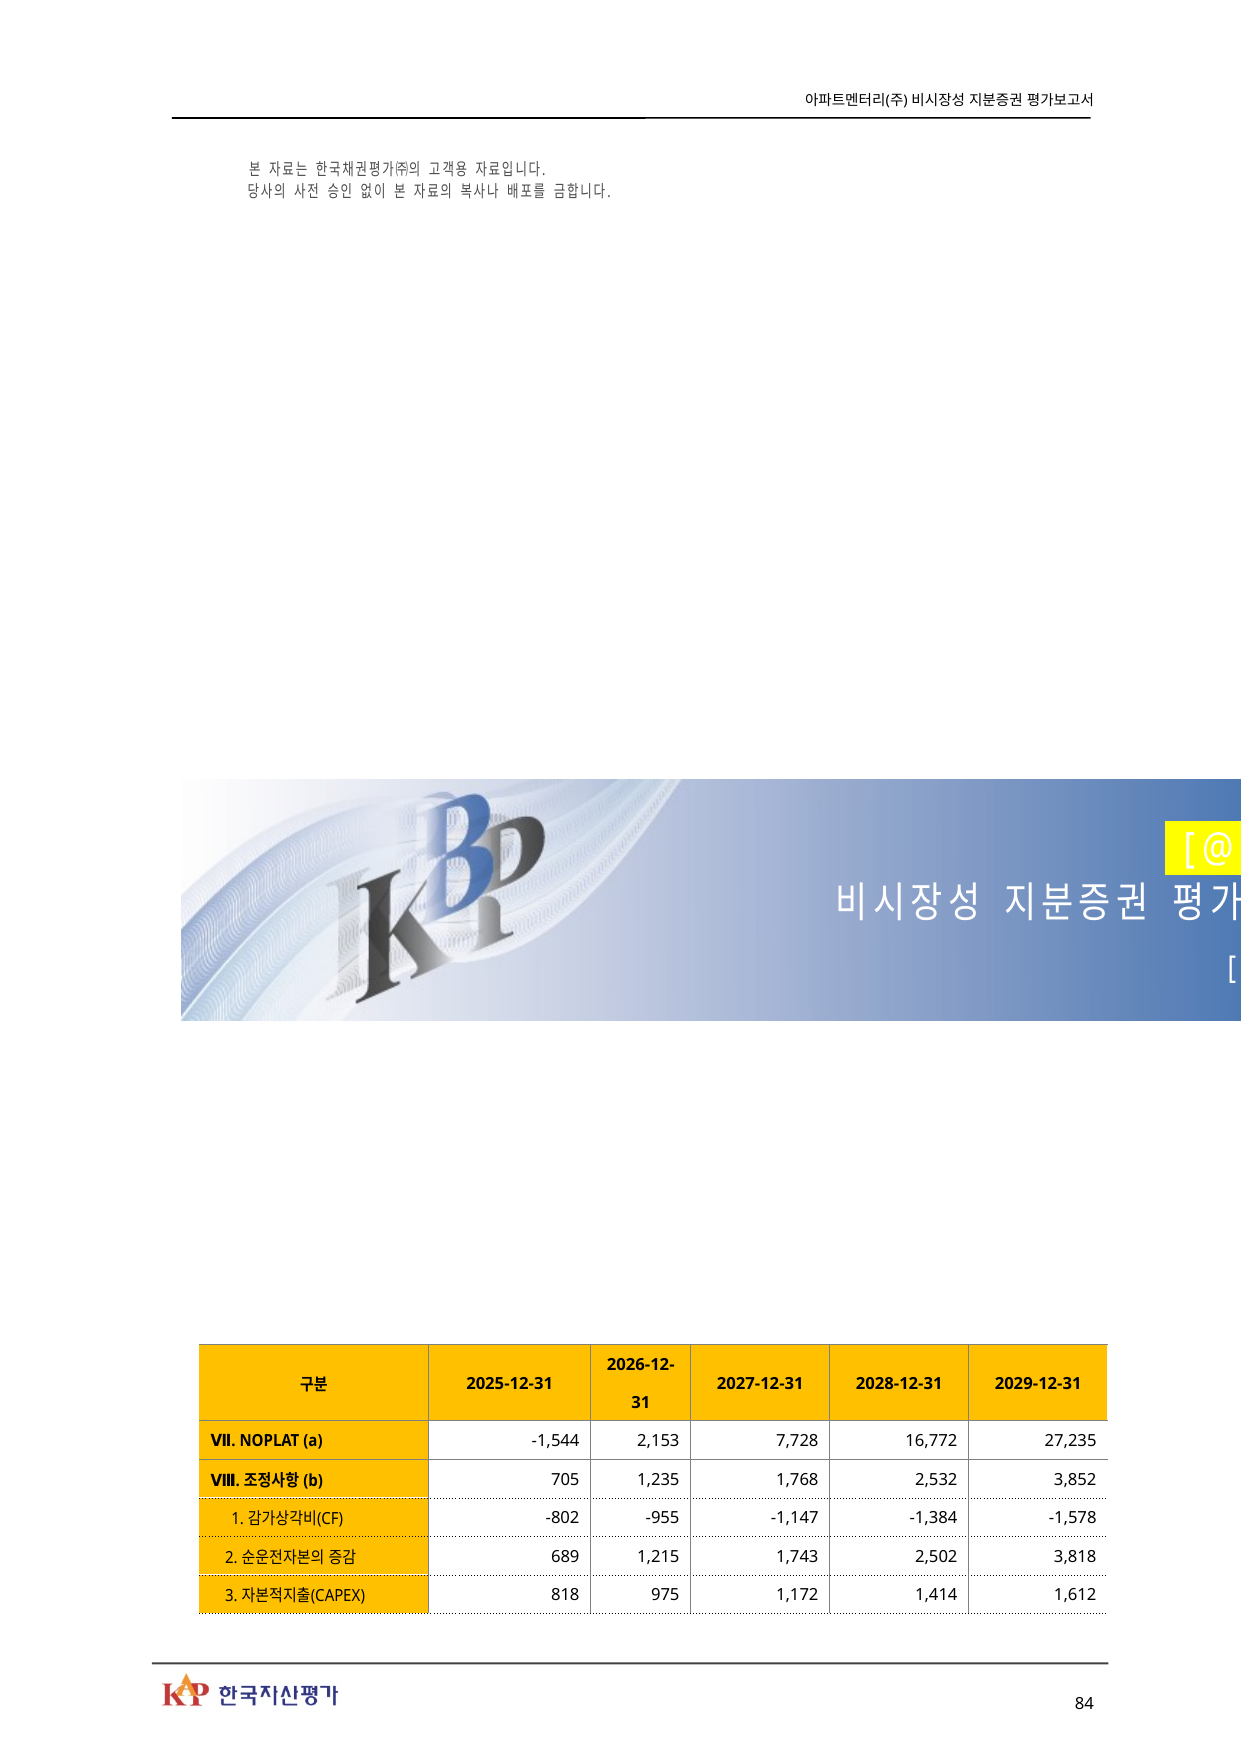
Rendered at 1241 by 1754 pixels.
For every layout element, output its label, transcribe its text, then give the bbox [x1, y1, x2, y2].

table_cell 3. 자본적지출(CAPEX) [199, 1575, 428, 1613]
table_cell 1,743 [691, 1536, 829, 1574]
picture [155, 1669, 345, 1714]
table_cell -1,147 [691, 1498, 829, 1536]
table_cell Ⅷ. 조정사항 (b) [199, 1460, 428, 1497]
table_cell 27,235 [969, 1421, 1107, 1459]
table_header 2025-12-31 [429, 1345, 590, 1420]
table_cell 1. 감가상각비(CF) [199, 1498, 428, 1536]
table_cell 16,772 [830, 1421, 968, 1459]
table_cell 1,768 [691, 1460, 829, 1497]
table_cell -1,384 [830, 1498, 968, 1536]
table_cell 1,612 [969, 1575, 1107, 1613]
table_cell -1,578 [969, 1498, 1107, 1536]
table_cell 2,532 [830, 1460, 968, 1497]
table_cell 1,172 [691, 1575, 829, 1613]
table_cell 818 [429, 1575, 590, 1613]
table_header 2027-12-31 [691, 1345, 829, 1420]
table_cell -1,544 [429, 1421, 590, 1459]
table_header 구분 [199, 1345, 428, 1420]
table_cell 3,852 [969, 1460, 1107, 1497]
table_cell -955 [591, 1498, 690, 1536]
table_cell 1,414 [830, 1575, 968, 1613]
table_cell 975 [591, 1575, 690, 1613]
table_cell 2,502 [830, 1536, 968, 1574]
table_cell 1,235 [591, 1460, 690, 1497]
table_header 2029-12-31 [969, 1345, 1107, 1420]
table_header 2026-12-31 [591, 1345, 690, 1420]
table_cell 705 [429, 1460, 590, 1497]
table_cell 2. 순운전자본의 증감 [199, 1536, 428, 1574]
table_cell 689 [429, 1536, 590, 1574]
table_header 2028-12-31 [830, 1345, 968, 1420]
table_cell 3,818 [969, 1536, 1107, 1574]
table_cell 7,728 [691, 1421, 829, 1459]
table_cell Ⅶ. NOPLAT (a) [199, 1421, 428, 1459]
table_cell 1,215 [591, 1536, 690, 1574]
table_cell 2,153 [591, 1421, 690, 1459]
table_cell -802 [429, 1498, 590, 1536]
